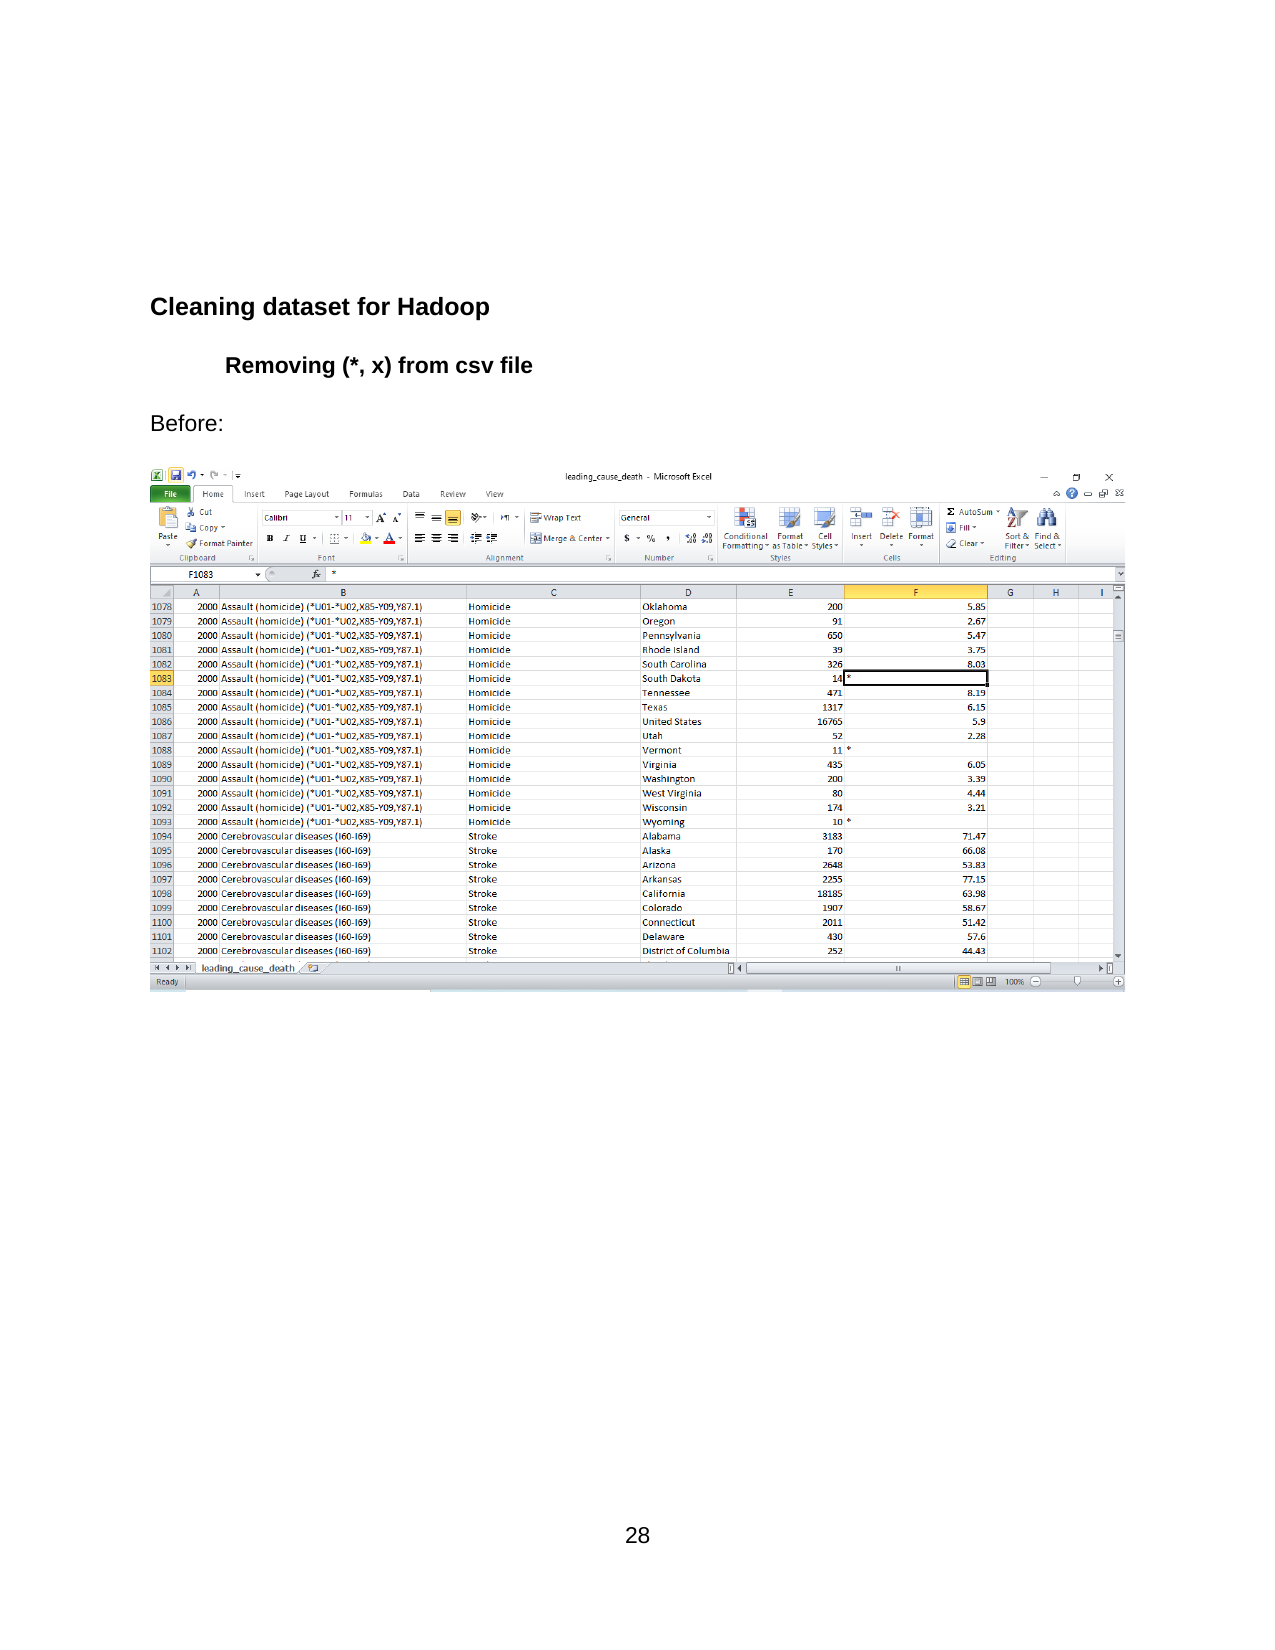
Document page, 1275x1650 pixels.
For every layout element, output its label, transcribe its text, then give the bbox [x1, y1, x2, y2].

picture [150, 467, 1125, 992]
text Removing (*, x) from csv file [150, 352, 1125, 379]
text Cleaning dataset for Hadoop [150, 292, 1125, 321]
text Before: [150, 410, 1125, 436]
